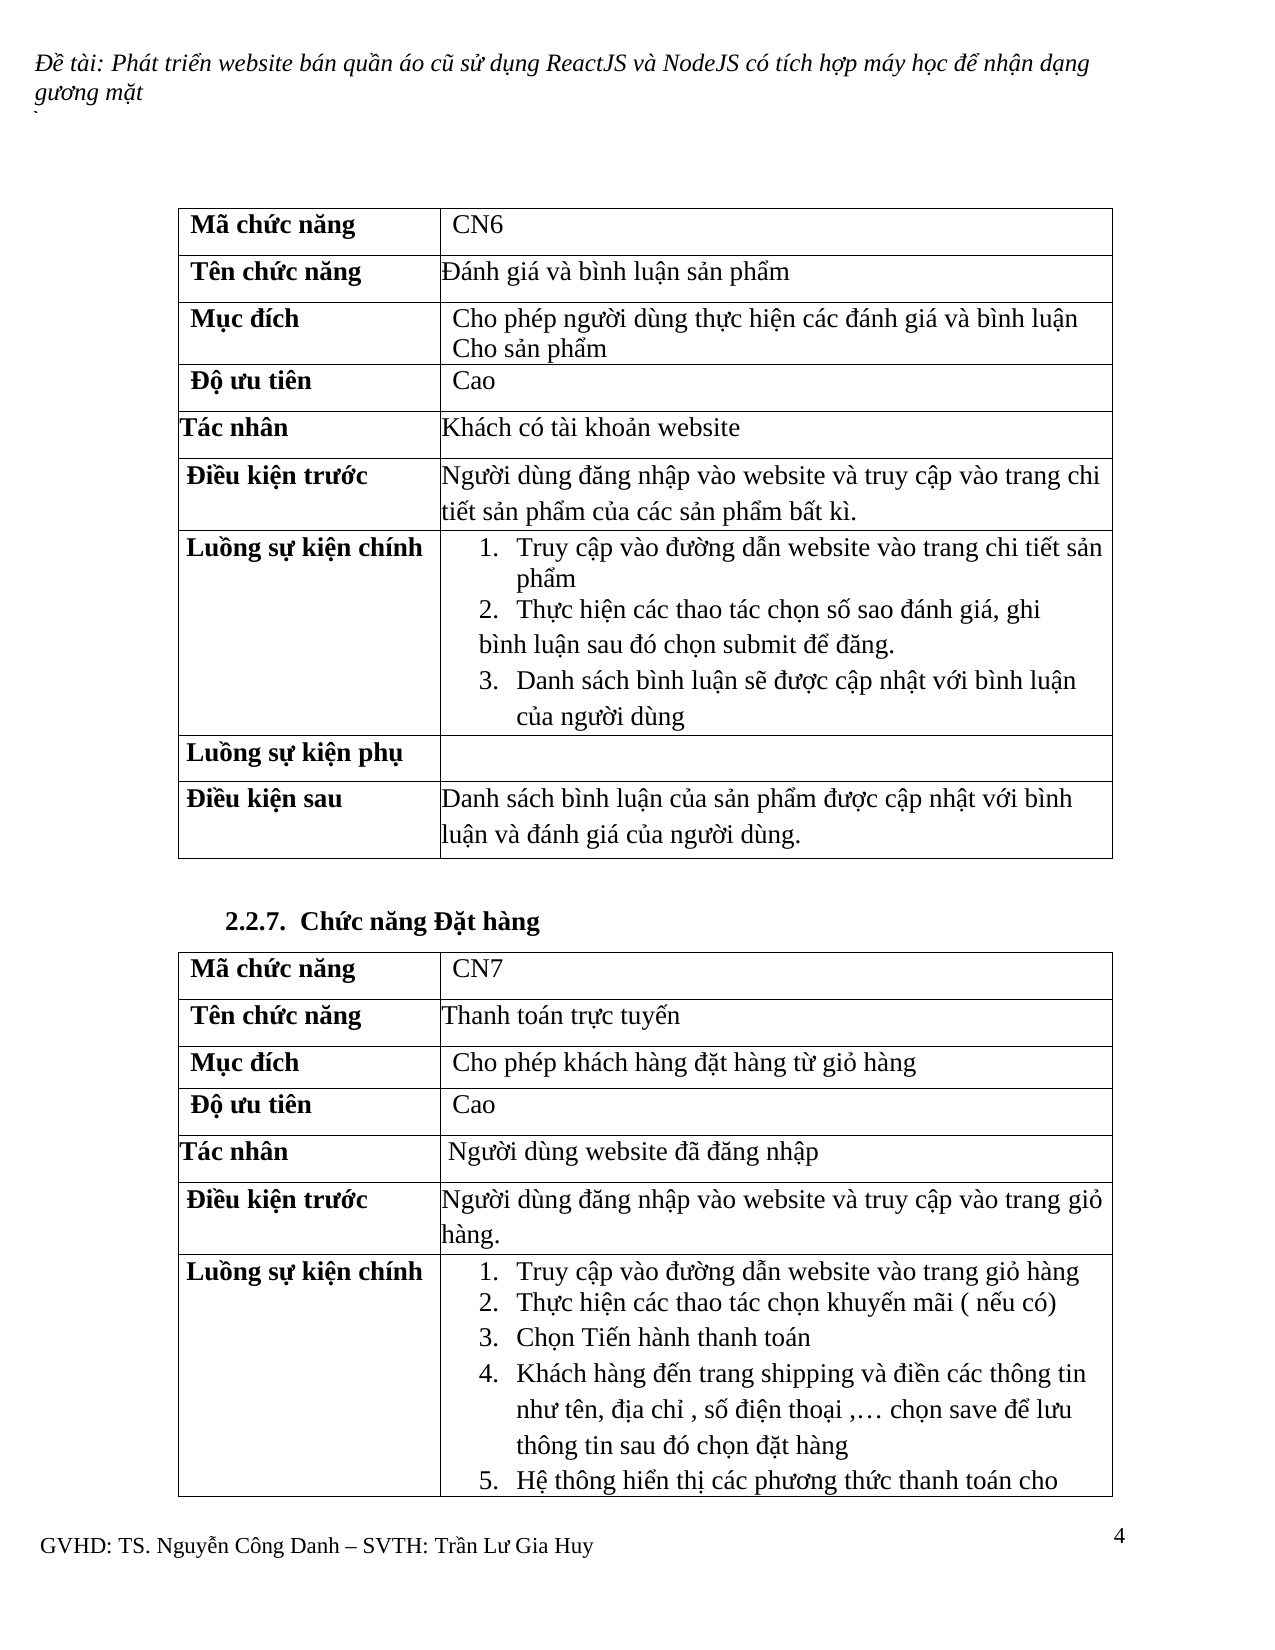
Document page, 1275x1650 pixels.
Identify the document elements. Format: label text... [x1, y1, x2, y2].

table_cell Danh sách bình luận của sản phẩm được cập nhật với bình luận và đánh giá của người dùng. [441, 782, 1112, 858]
table_cell Thanh toán trực tuyến [441, 1000, 1112, 1046]
table_cell Tên chức năng [179, 1000, 440, 1046]
table_cell Cao [441, 365, 1112, 411]
table_cell Tác nhân [179, 412, 440, 458]
table_header Mã chức năng [179, 209, 440, 255]
table_header CN6 [441, 209, 1112, 255]
table_cell Người dùng đăng nhập vào website và truy cập vào trang chi tiết sản phẩm của các sản phẩm bất kì. [441, 459, 1112, 529]
table_cell Điều kiện trước [179, 459, 440, 529]
table_cell Khách có tài khoản website [441, 412, 1112, 458]
table_cell Người dùng đăng nhập vào website và truy cập vào trang giỏ hàng. [441, 1183, 1112, 1254]
table_cell Điều kiện sau [179, 782, 440, 858]
table_cell Tên chức năng [179, 256, 440, 302]
table_cell Mục đích [179, 303, 440, 364]
list Chức năng Đặt hàng [225, 905, 1125, 937]
table_cell Tác nhân [179, 1136, 440, 1182]
table_cell Người dùng website đã đăng nhập [441, 1136, 1112, 1182]
table_cell Cho phép người dùng thực hiện các đánh giá và bình luận Cho sản phẩm [441, 303, 1112, 364]
table_cell Điều kiện trước [179, 1183, 440, 1254]
table_cell Mục đích [179, 1047, 440, 1088]
table_cell Độ ưu tiên [179, 365, 440, 411]
table_cell Luồng sự kiện phụ [179, 736, 440, 781]
table_cell [441, 736, 1112, 781]
table_cell Luồng sự kiện chính [179, 531, 440, 735]
table_cell Truy cập vào đường dẫn website vào trang chi tiết sản phẩm Thực hiện các thao tác chọn số sao đánh giá, ghi bình luận sau đó chọn submit để đăng. Danh sách bình luận sẽ được cập nhật với bình luận của người dùng [441, 531, 1112, 735]
table_cell Cho phép khách hàng đặt hàng từ giỏ hàng [441, 1047, 1112, 1088]
table_header Mã chức năng [179, 953, 440, 999]
table_cell Cao [441, 1089, 1112, 1135]
table_header CN7 [441, 953, 1112, 999]
table_cell Độ ưu tiên [179, 1089, 440, 1135]
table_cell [441, 1255, 1112, 1496]
table_cell Đánh giá và bình luận sản phẩm [441, 256, 1112, 302]
table_cell Luồng sự kiện chính [179, 1255, 440, 1496]
